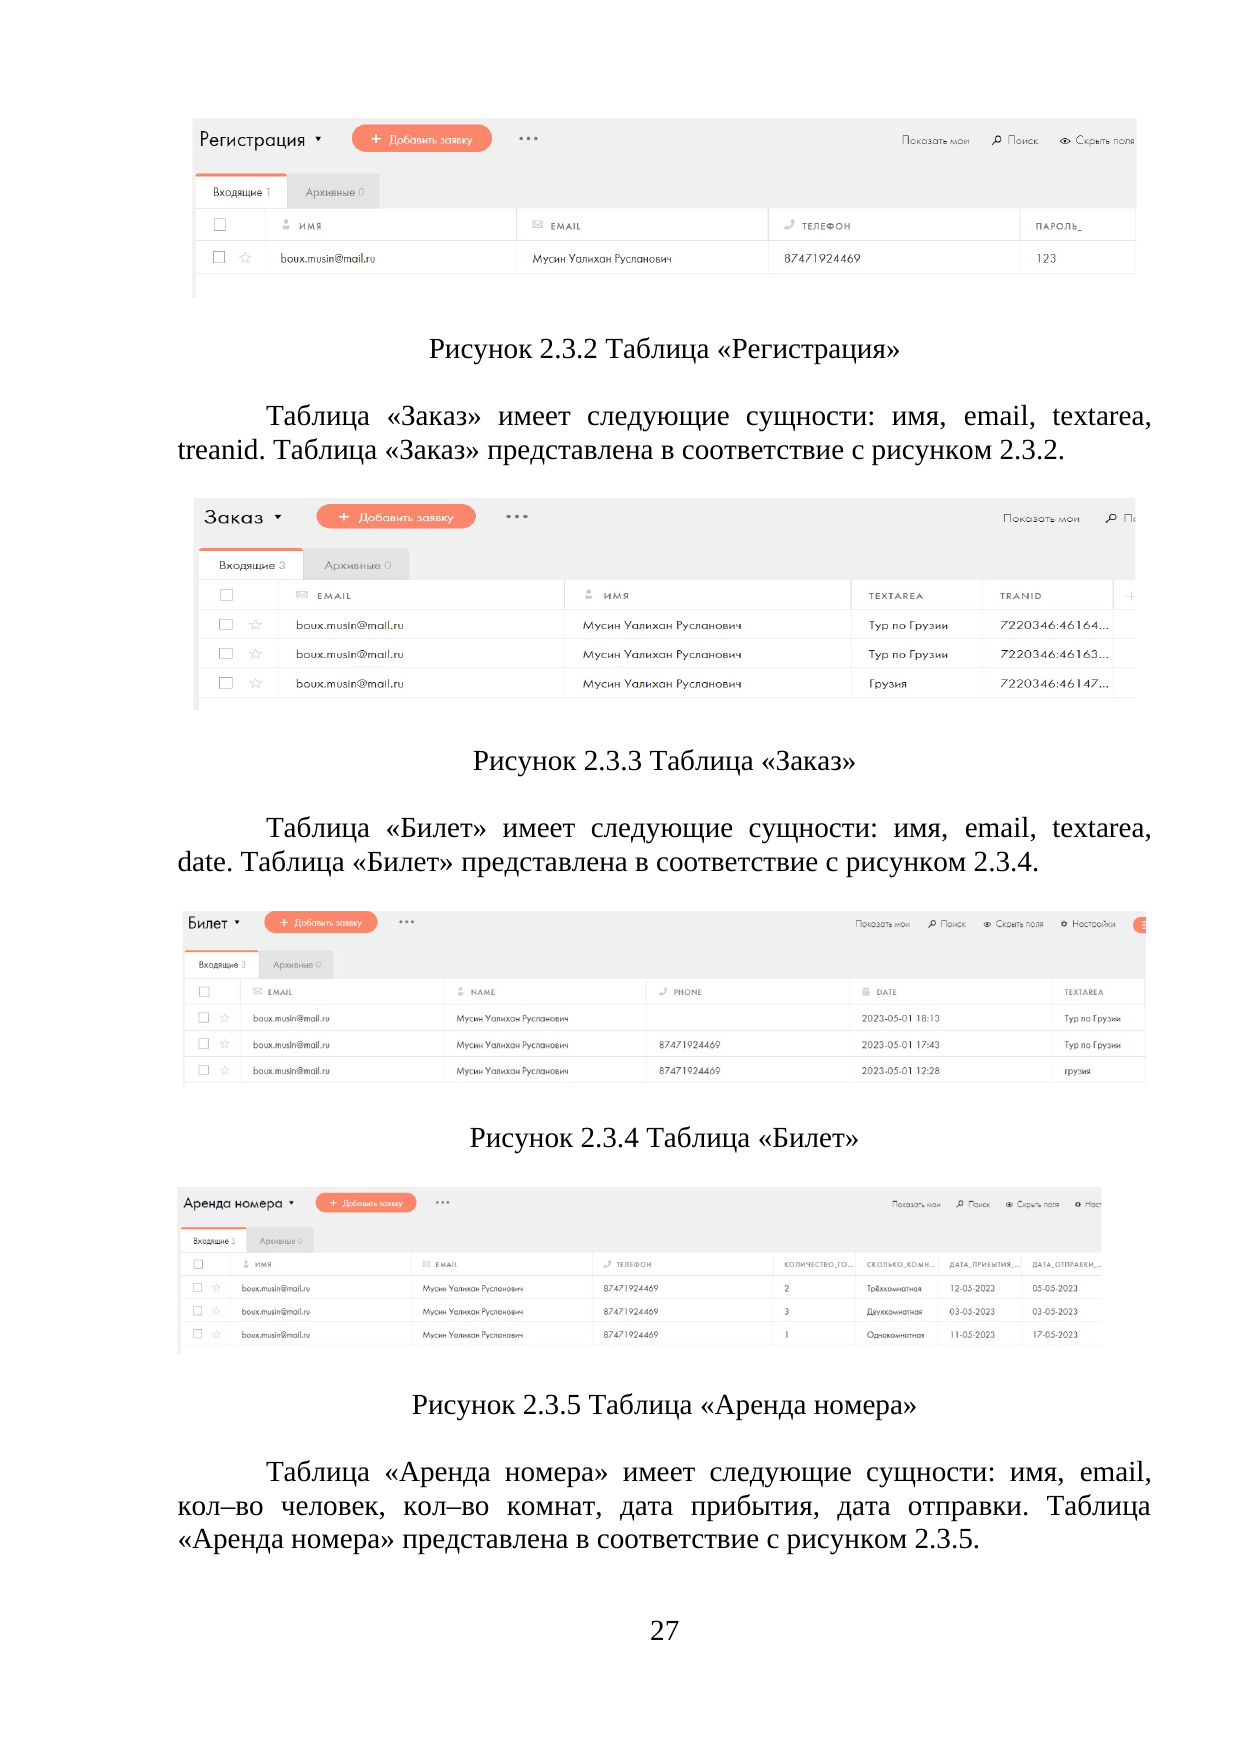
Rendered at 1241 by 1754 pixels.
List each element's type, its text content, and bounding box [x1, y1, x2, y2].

text Таблица «Билет» имеет следующие сущности: имя, email, textarea, date. Таблица «Билет» представлена в соответствие с рисунком 2.3.4. [177, 810, 1152, 877]
picture [193, 498, 1136, 710]
text Рисунок 2.3.2 Таблица «Регистрация» [177, 331, 1152, 365]
text Таблица «Заказ» имеет следующие сущности: имя, email, textarea, treanid. Таблица «Заказ» представлена в соответствие с рисунком 2.3.2. [177, 398, 1152, 465]
picture [182, 911, 1147, 1087]
text Таблица «Аренда номера» имеет следующие сущности: имя, email, кол–во человек, кол–во комнат, дата прибытия, дата отправки. Таблица «Аренда номера» представлена в соответствие с рисунком 2.3.5. [177, 1454, 1152, 1555]
text Рисунок 2.3.4 Таблица «Билет» [177, 1120, 1152, 1154]
picture [177, 1187, 1102, 1354]
text Рисунок 2.3.3 Таблица «Заказ» [177, 743, 1152, 777]
picture [192, 118, 1137, 298]
text Рисунок 2.3.5 Таблица «Аренда номера» [177, 1387, 1152, 1421]
